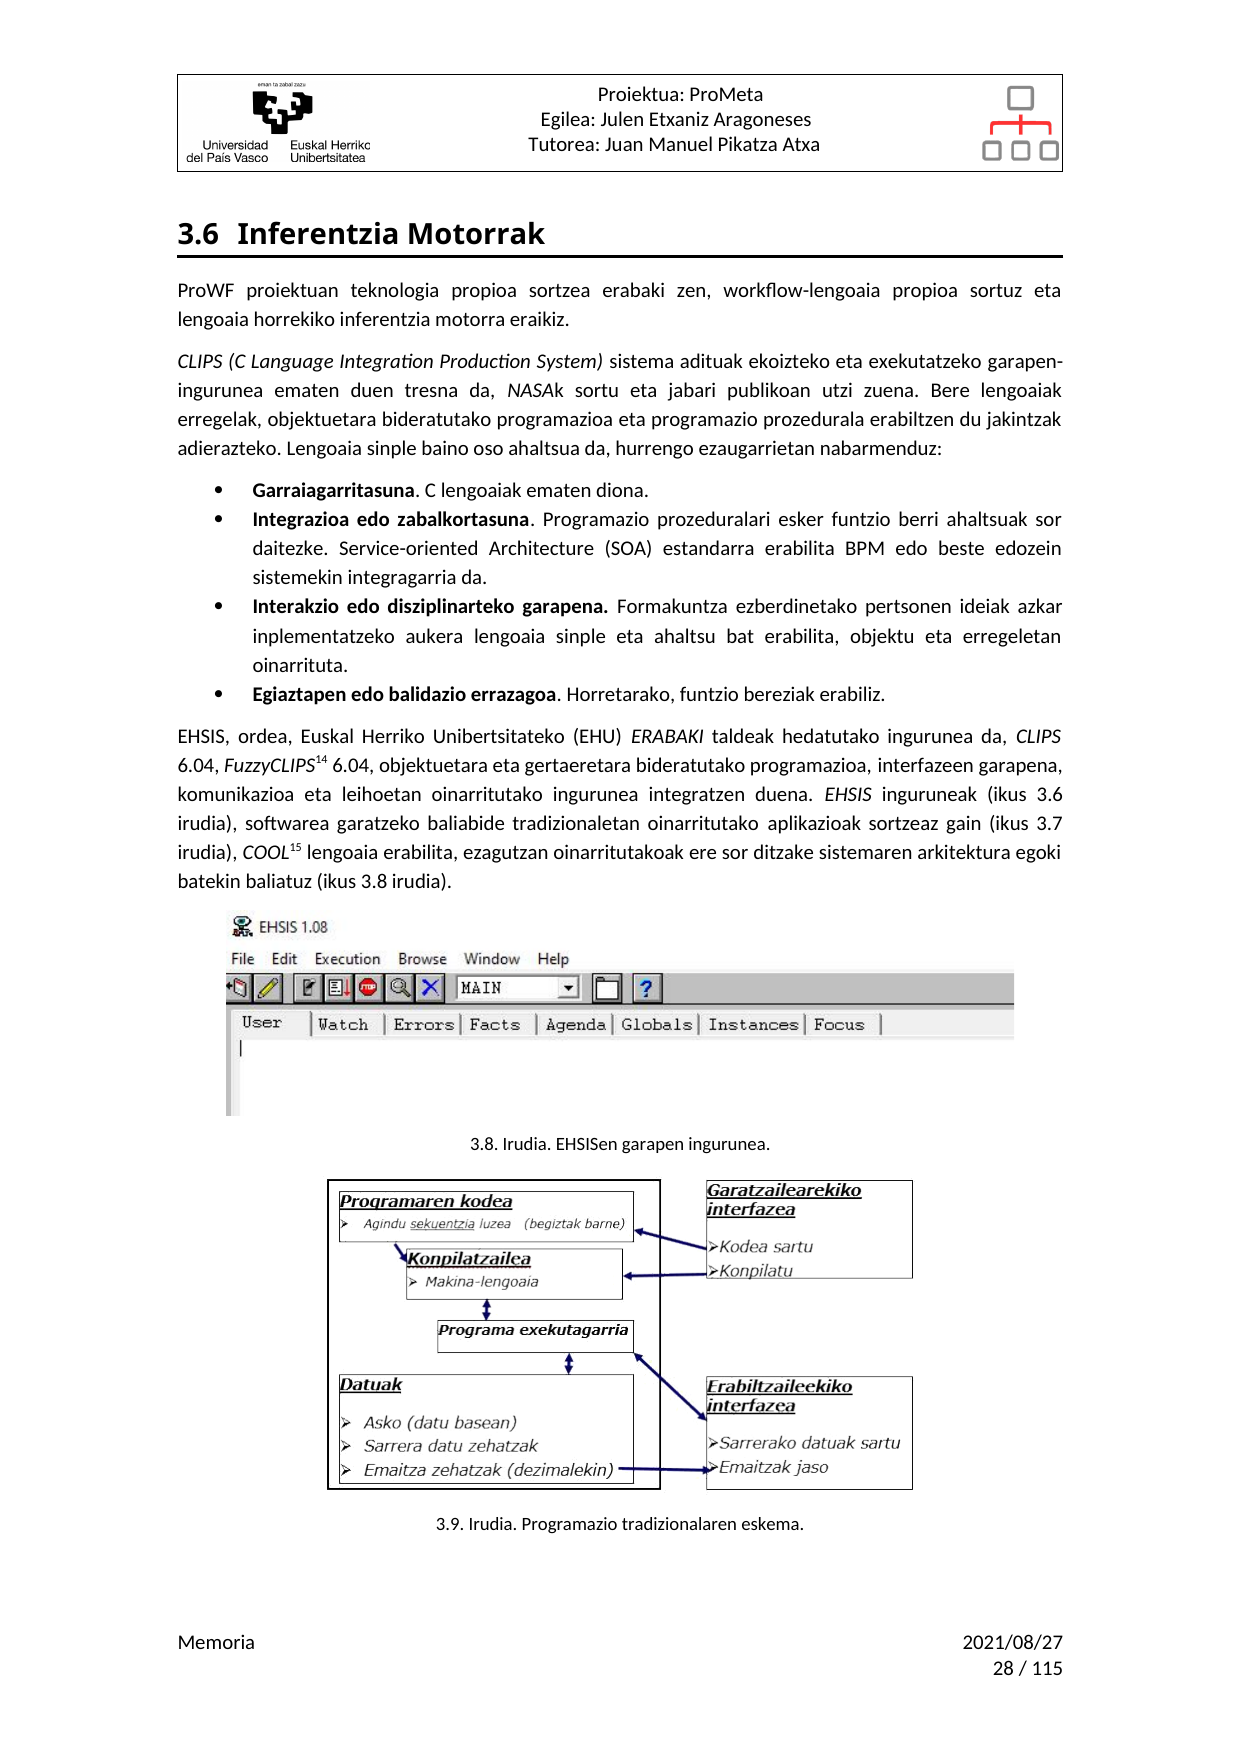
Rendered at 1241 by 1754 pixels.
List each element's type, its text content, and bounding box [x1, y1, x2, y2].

text CLIPS (C Language Integration Production System) sistema adituak ekoizteko eta exekutatzeko garapen-ingurunea ematen duen tresna da, NASAk sortu eta jabari publikoan utzi zuena. Bere lengoaiak erregelak, objektuetara bideratutako programazioa eta programazio prozedurala erabiltzen du jakintzak adierazteko. Lengoaia sinple baino oso ahaltsua da, hurrengo ezaugarrietan nabarmenduz: [177, 348, 1063, 461]
list Integrazioa edo zabalkortasuna. Programazio prozeduralari esker funtzio berri ahaltsuak sor daitezke. Service-oriented Architecture (SOA) estandarra erabilita BPM edo beste edozein sistemekin integragarria da. [215, 506, 1063, 590]
list Egiaztapen edo balidazio errazagoa. Horretarako, funtzio bereziak erabiliz. [215, 681, 1063, 707]
picture [978, 80, 1060, 162]
text ProWF proiektuan teknologia propioa sortzea erabaki zen, workflow-lengoaia propioa sortuz eta lengoaia horrekiko inferentzia motorra eraikiz. [177, 277, 1063, 332]
picture [182, 81, 370, 162]
subtitle Inferentzia Motorrak [177, 214, 1063, 255]
picture [226, 910, 1015, 1116]
picture [323, 1176, 917, 1496]
list Interakzio edo disziplinarteko garapena. Formakuntza ezberdinetako pertsonen ideiak azkar inplementatzeko aukera lengoaia sinple eta ahaltsu bat erabilita, objektu eta erregeletan oinarrituta. [215, 594, 1063, 677]
list Garraiagarritasuna. C lengoaiak ematen diona. [215, 477, 1063, 502]
text EHSIS, ordea, Euskal Herriko Unibertsitateko (EHU) ERABAKI taldeak hedatutako ingurunea da, CLIPS 6.04, FuzzyCLIPS14 6.04, objektuetara eta gertaeretara bideratutako programazioa, interfazeen garapena, komunikazioa eta leihoetan oinarritutako ingurunea integratzen duena. EHSIS inguruneak (ikus 3.6 irudia), softwarea garatzeko baliabide tradizionaletan oinarritutako aplikazioak sortzeaz gain (ikus 3.7 irudia), COOL15 lengoaia erabilita, ezagutzan oinarritutakoak ere sor ditzake sistemaren arkitektura egoki batekin baliatuz (ikus 3.8 irudia). [177, 723, 1063, 894]
